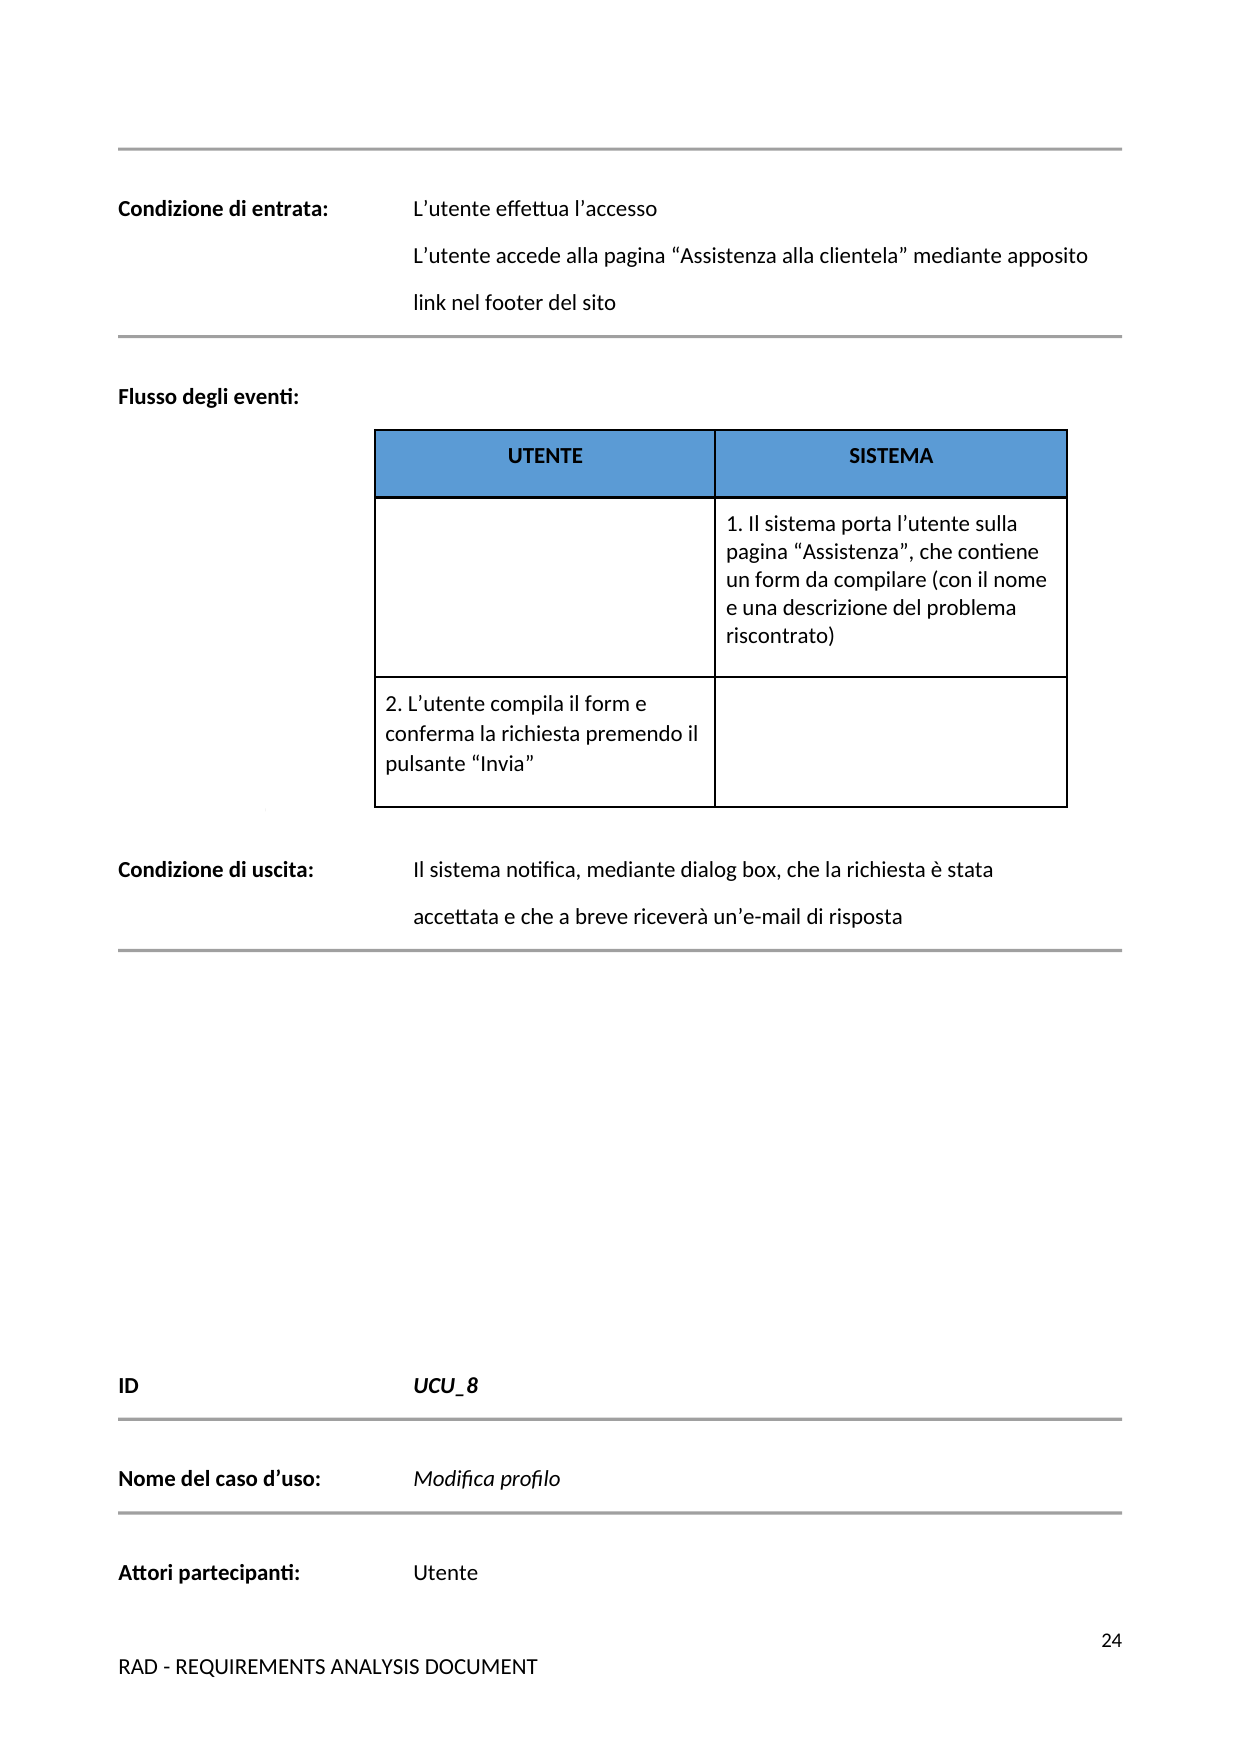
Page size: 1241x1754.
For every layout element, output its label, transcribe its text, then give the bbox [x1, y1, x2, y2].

text Nome del caso d’uso: Modifica profilo [118, 1464, 1122, 1493]
table_cell 2. L’utente compila il form e conferma la richiesta premendo il pulsante “Invia” [376, 678, 714, 806]
table_cell 1. Il sistema porta l’utente sulla pagina “Assistenza”, che contiene un form da compilare (con il nome e una descrizione del problema riscontrato) [716, 499, 1066, 676]
table_cell [376, 499, 714, 676]
text accettata e che a breve riceverà un’e-mail di risposta [118, 902, 1122, 930]
text Attori partecipanti: Utente [118, 1558, 1122, 1586]
table_cell [716, 678, 1066, 806]
table_header SISTEMA [716, 431, 1066, 496]
text Flusso degli eventi: [118, 382, 1122, 410]
text Condizione di entrata: L’utente effettua l’accesso [118, 194, 1122, 222]
text ID UCU_8 [118, 1371, 1122, 1399]
text L’utente accede alla pagina “Assistenza alla clientela” mediante apposito [339, 241, 1122, 269]
text link nel footer del sito [339, 288, 1122, 316]
text Condizione di uscita: Il sistema notifica, mediante dialog box, che la richiesta è stata [118, 855, 1122, 883]
table_header UTENTE [376, 431, 714, 496]
